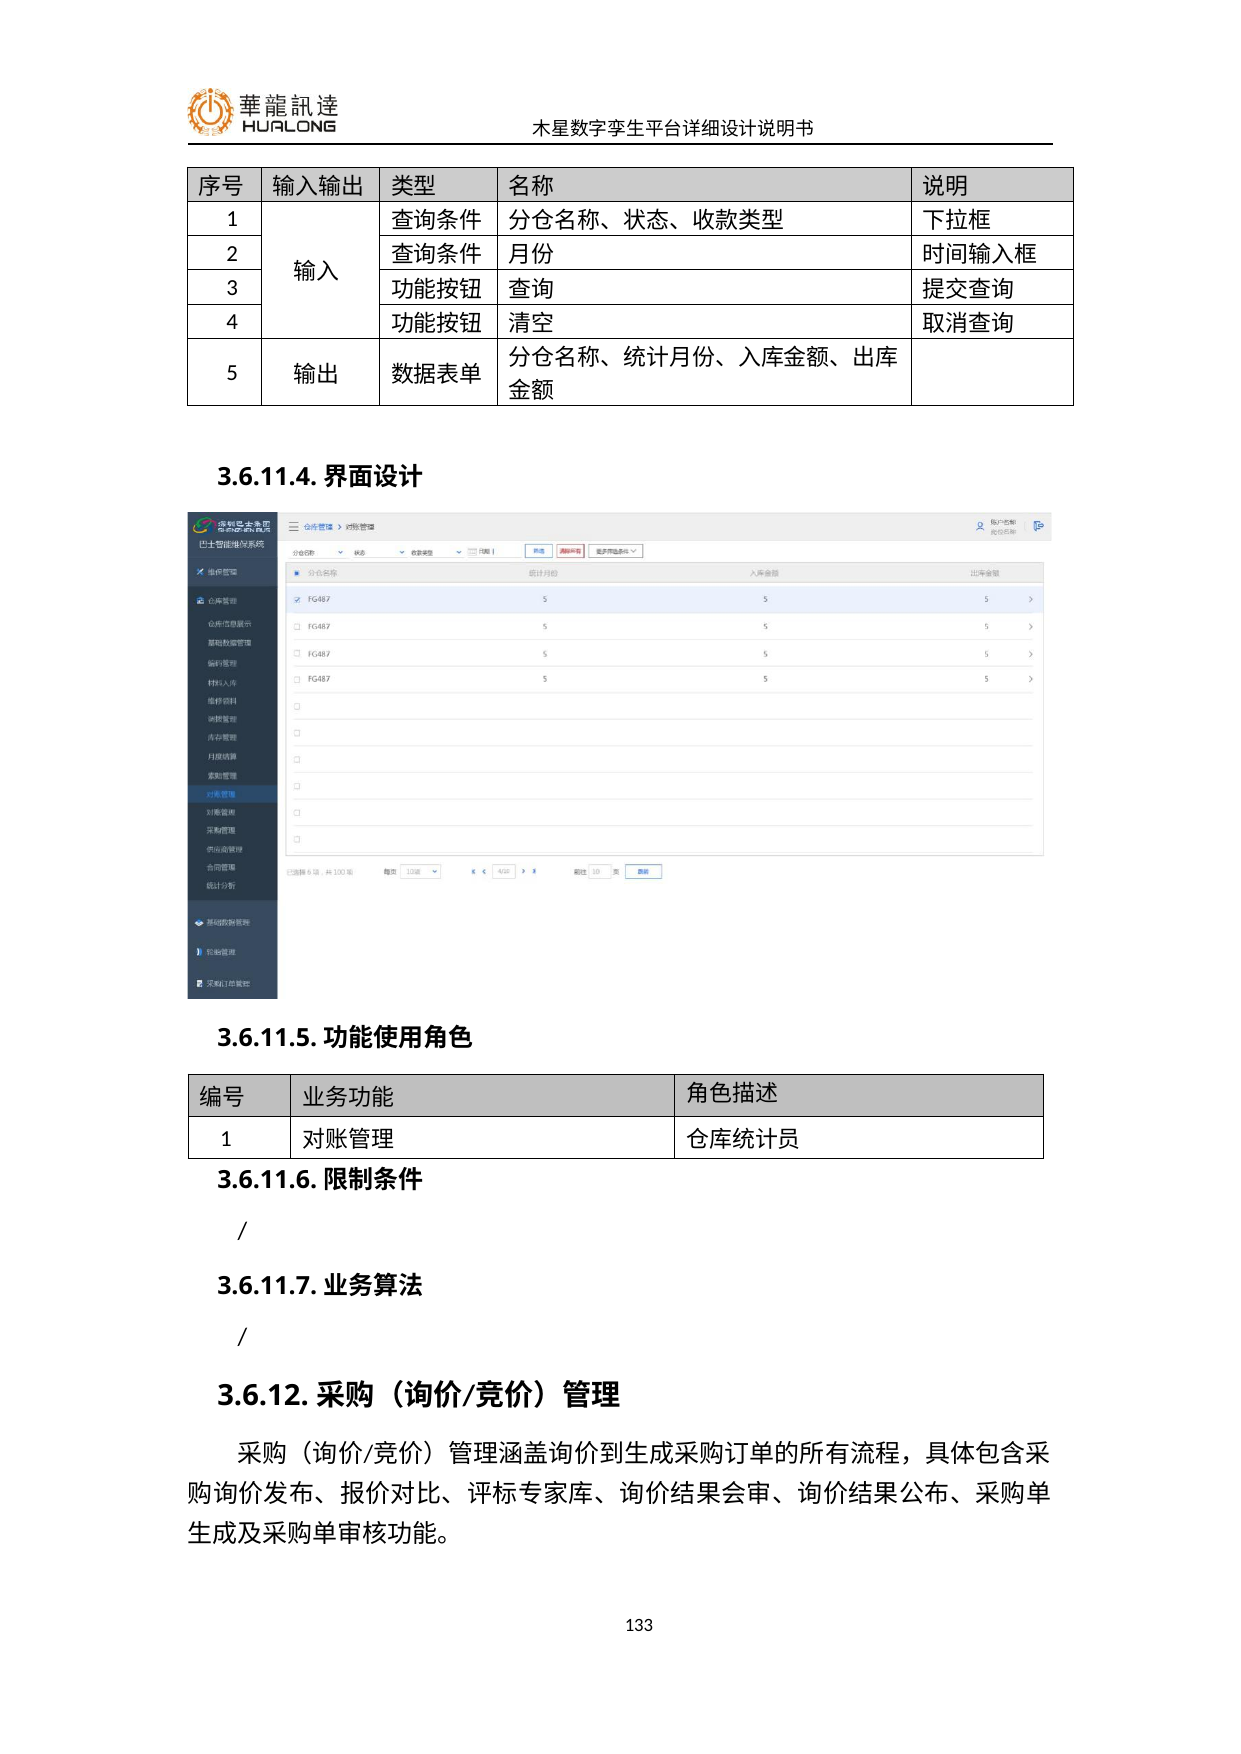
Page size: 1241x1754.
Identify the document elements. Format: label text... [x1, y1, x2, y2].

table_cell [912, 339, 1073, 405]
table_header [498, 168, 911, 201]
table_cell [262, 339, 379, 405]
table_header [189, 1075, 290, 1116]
subtitle 功能使用角色 [217, 1017, 1053, 1054]
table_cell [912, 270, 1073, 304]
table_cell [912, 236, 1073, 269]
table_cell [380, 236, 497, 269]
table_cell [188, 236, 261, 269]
subtitle 采购（询价/竞价）管理 [217, 1371, 1053, 1413]
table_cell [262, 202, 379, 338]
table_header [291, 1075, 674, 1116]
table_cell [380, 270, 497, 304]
picture [187, 88, 338, 136]
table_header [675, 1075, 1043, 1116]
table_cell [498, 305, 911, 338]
subtitle 界面设计 [217, 456, 1053, 492]
text 采购（询价/竞价）管理涵盖询价到生成采购订单的所有流程，具体包含采购询价发布、报价对比、评标专家库、询价结果会审、询价结果公布、采购单生成及采购单审核功能。 [187, 1434, 1053, 1550]
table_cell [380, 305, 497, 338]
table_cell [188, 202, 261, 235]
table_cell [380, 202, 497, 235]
text / [187, 1321, 1053, 1352]
text / [187, 1215, 1053, 1246]
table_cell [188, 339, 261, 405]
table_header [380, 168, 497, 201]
subtitle 业务算法 [217, 1265, 1053, 1301]
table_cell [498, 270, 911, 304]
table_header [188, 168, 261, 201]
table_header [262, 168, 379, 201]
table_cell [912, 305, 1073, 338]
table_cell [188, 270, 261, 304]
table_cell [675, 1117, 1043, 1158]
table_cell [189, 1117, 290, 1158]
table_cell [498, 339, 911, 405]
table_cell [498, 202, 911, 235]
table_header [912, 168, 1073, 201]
subtitle 限制条件 [217, 1159, 1053, 1196]
picture [187, 512, 1052, 999]
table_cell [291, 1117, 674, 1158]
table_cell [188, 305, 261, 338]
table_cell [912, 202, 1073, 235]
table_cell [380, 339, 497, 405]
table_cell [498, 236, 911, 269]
